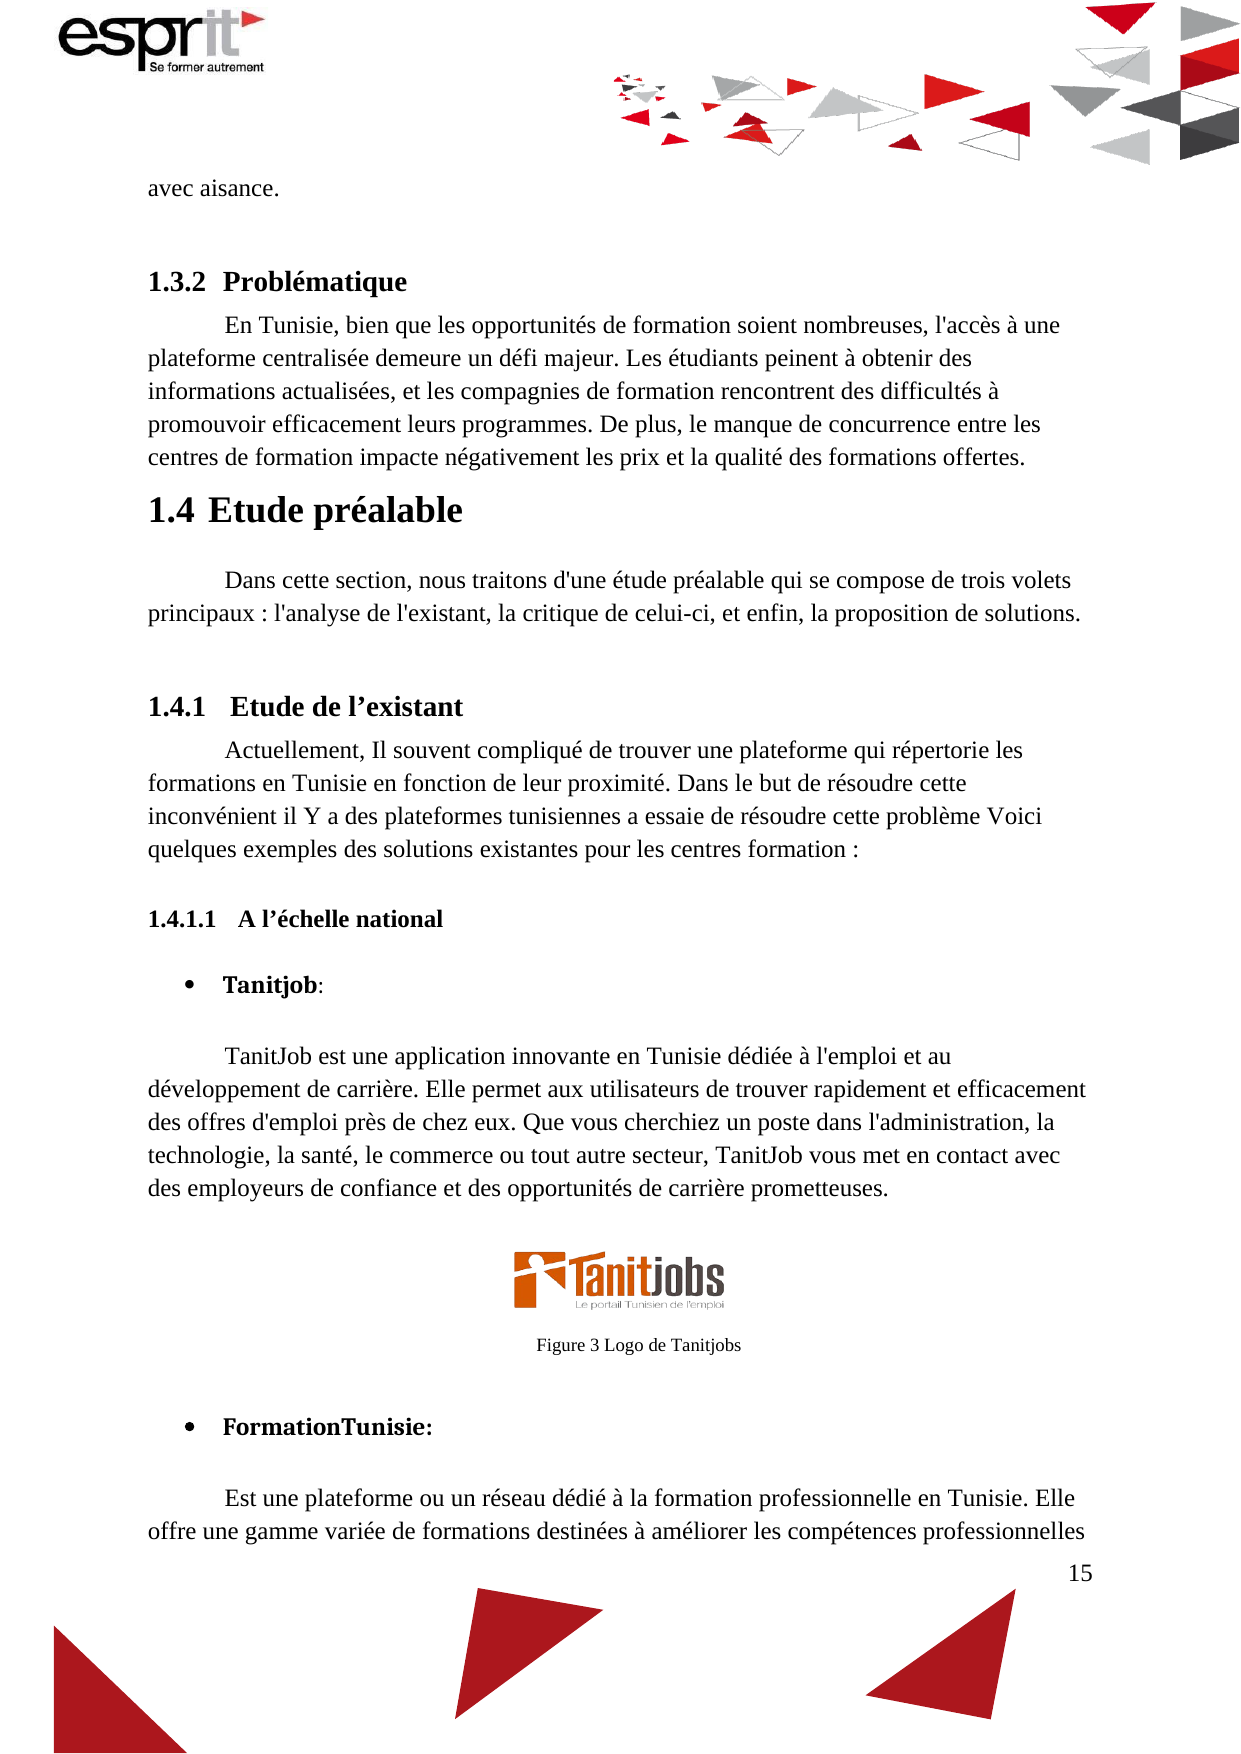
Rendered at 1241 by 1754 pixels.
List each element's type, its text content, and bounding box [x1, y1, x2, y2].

subtitle Etude de l’existant [148, 689, 1093, 722]
picture [54, 7, 269, 75]
text Figure 3 Logo de Tanitjobs [185, 1334, 1093, 1355]
text En Tunisie, bien que les opportunités de formation soient nombreuses, l'accès à une plateforme centralisée demeure un défi majeur. Les étudiants peinent à obtenir des informations actualisées, et les compagnies de formation rencontrent des difficultés à promouvoir efficacement leurs programmes. De plus, le manque de concurrence entre les centres de formation impacte négativement les prix et la qualité des formations offertes. [148, 310, 1093, 471]
picture [613, 0, 1241, 167]
subtitle Etude préalable [148, 488, 1093, 531]
text TanitJob est une application innovante en Tunisie dédiée à l'emploi et au développement de carrière. Elle permet aux utilisateurs de trouver rapidement et efficacement des offres d'emploi près de chez eux. Que vous cherchiez un poste dans l'administration, la technologie, la santé, le commerce ou tout autre secteur, TanitJob vous met en contact avec des employeurs de confiance et des opportunités de carrière prometteuses. [148, 1041, 1093, 1202]
subtitle A l’échelle national [148, 904, 1093, 933]
subtitle Tanitjob: [185, 971, 1093, 999]
text Dans cette section, nous traitons d'une étude préalable qui se compose de trois volets principaux : l'analyse de l'existant, la critique de celui-ci, et enfin, la proposition de solutions. [148, 565, 1093, 627]
subtitle FormationTunisie: [185, 1413, 1093, 1442]
subtitle Problématique [148, 264, 1093, 298]
text Actuellement, Il souvent compliqué de trouver une plateforme qui répertorie les formations en Tunisie en fonction de leur proximité. Dans le but de résoudre cette inconvénient il Y a des plateformes tunisiennes a essaie de résoudre cette problème Voici quelques exemples des solutions existantes pour les centres formation : [148, 735, 1093, 863]
picture [511, 1218, 729, 1334]
